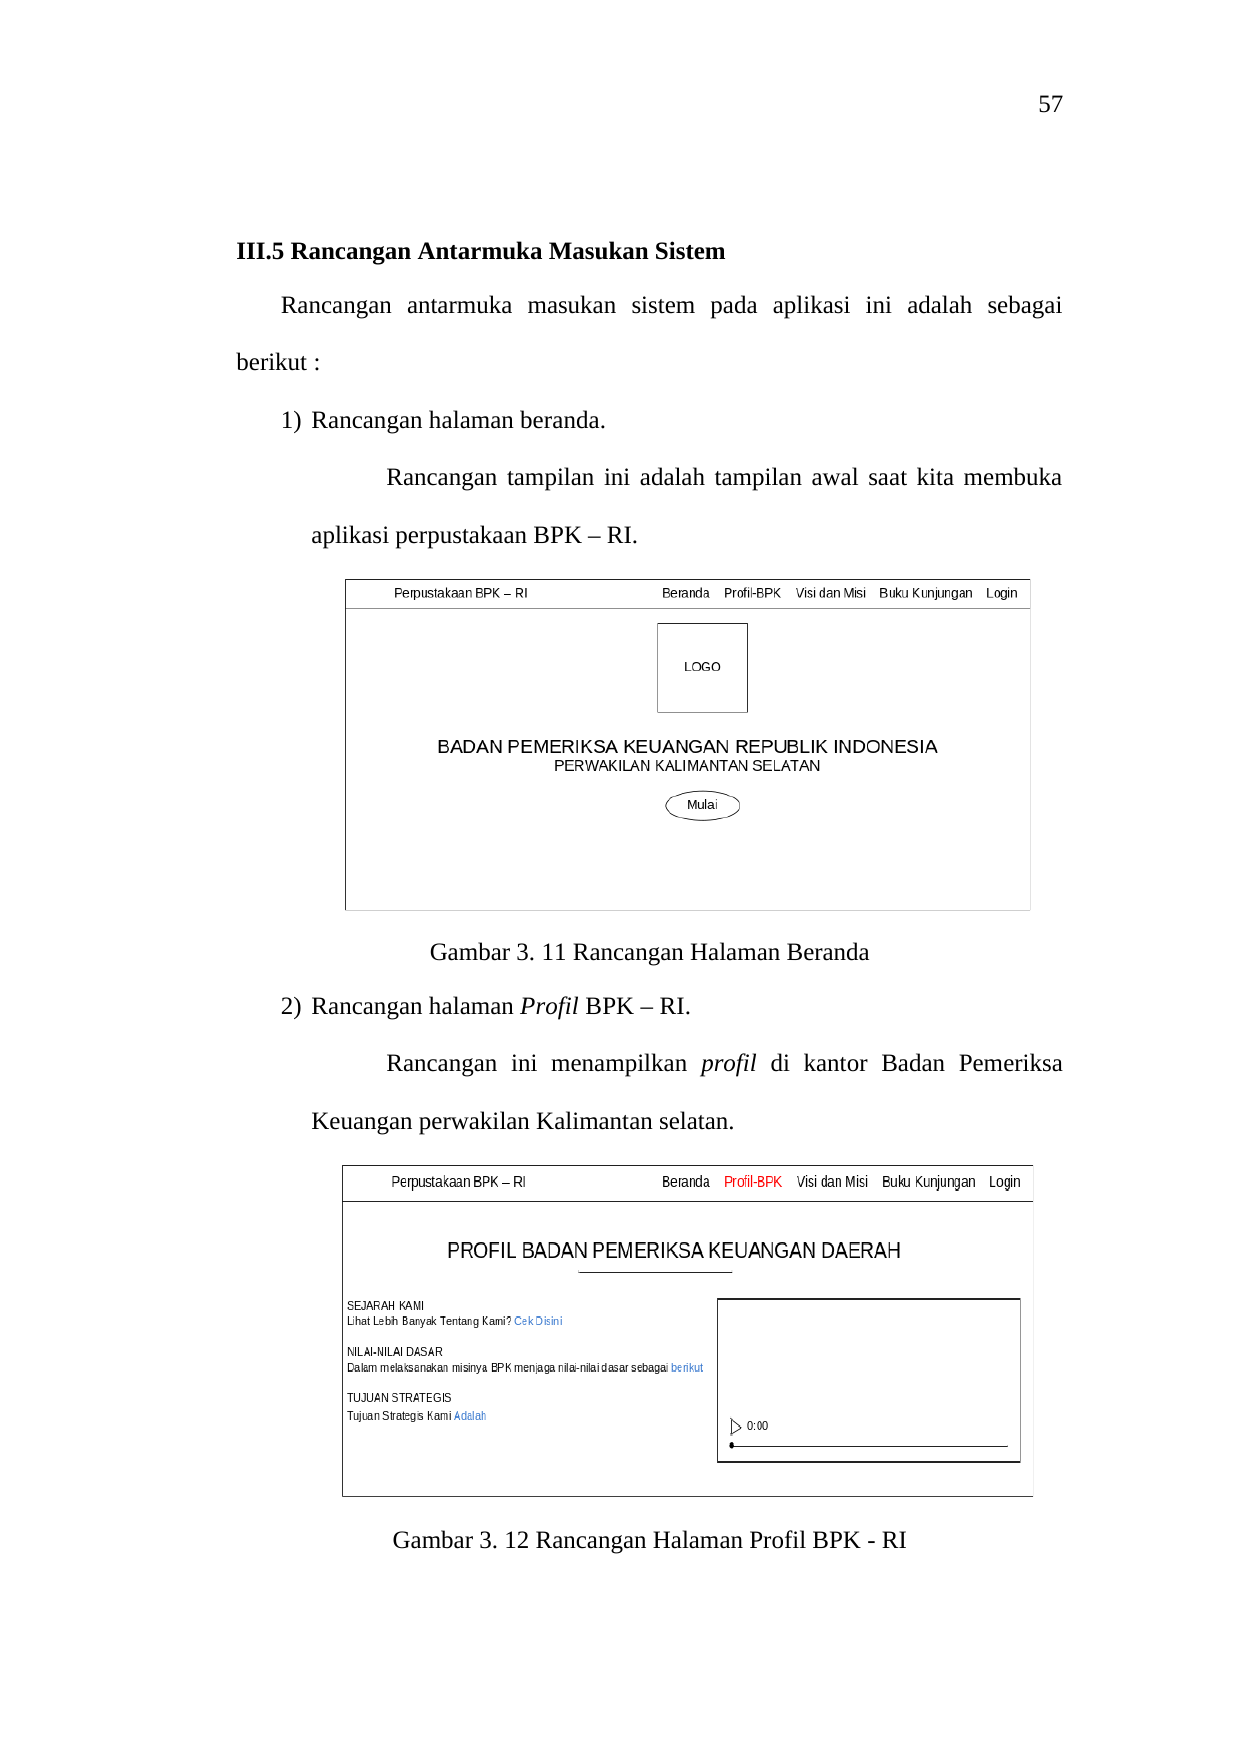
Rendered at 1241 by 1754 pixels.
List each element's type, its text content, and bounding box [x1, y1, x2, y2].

list Rancangan ini menampilkan profil di kantor Badan Pemeriksa Keuangan perwakilan Kalimantan selatan. [311, 1048, 1063, 1134]
text Rancangan antarmuka masukan sistem pada aplikasi ini adalah sebagai berikut : [236, 290, 1063, 376]
list Rancangan halaman beranda. [281, 405, 1063, 434]
subtitle Rancangan Antarmuka Masukan Sistem [236, 236, 1063, 265]
list Rancangan halaman Profil BPK – RI. [281, 991, 1063, 1019]
list Rancangan tampilan ini adalah tampilan awal saat kita membuka aplikasi perpustakaan BPK – RI. [311, 462, 1063, 549]
